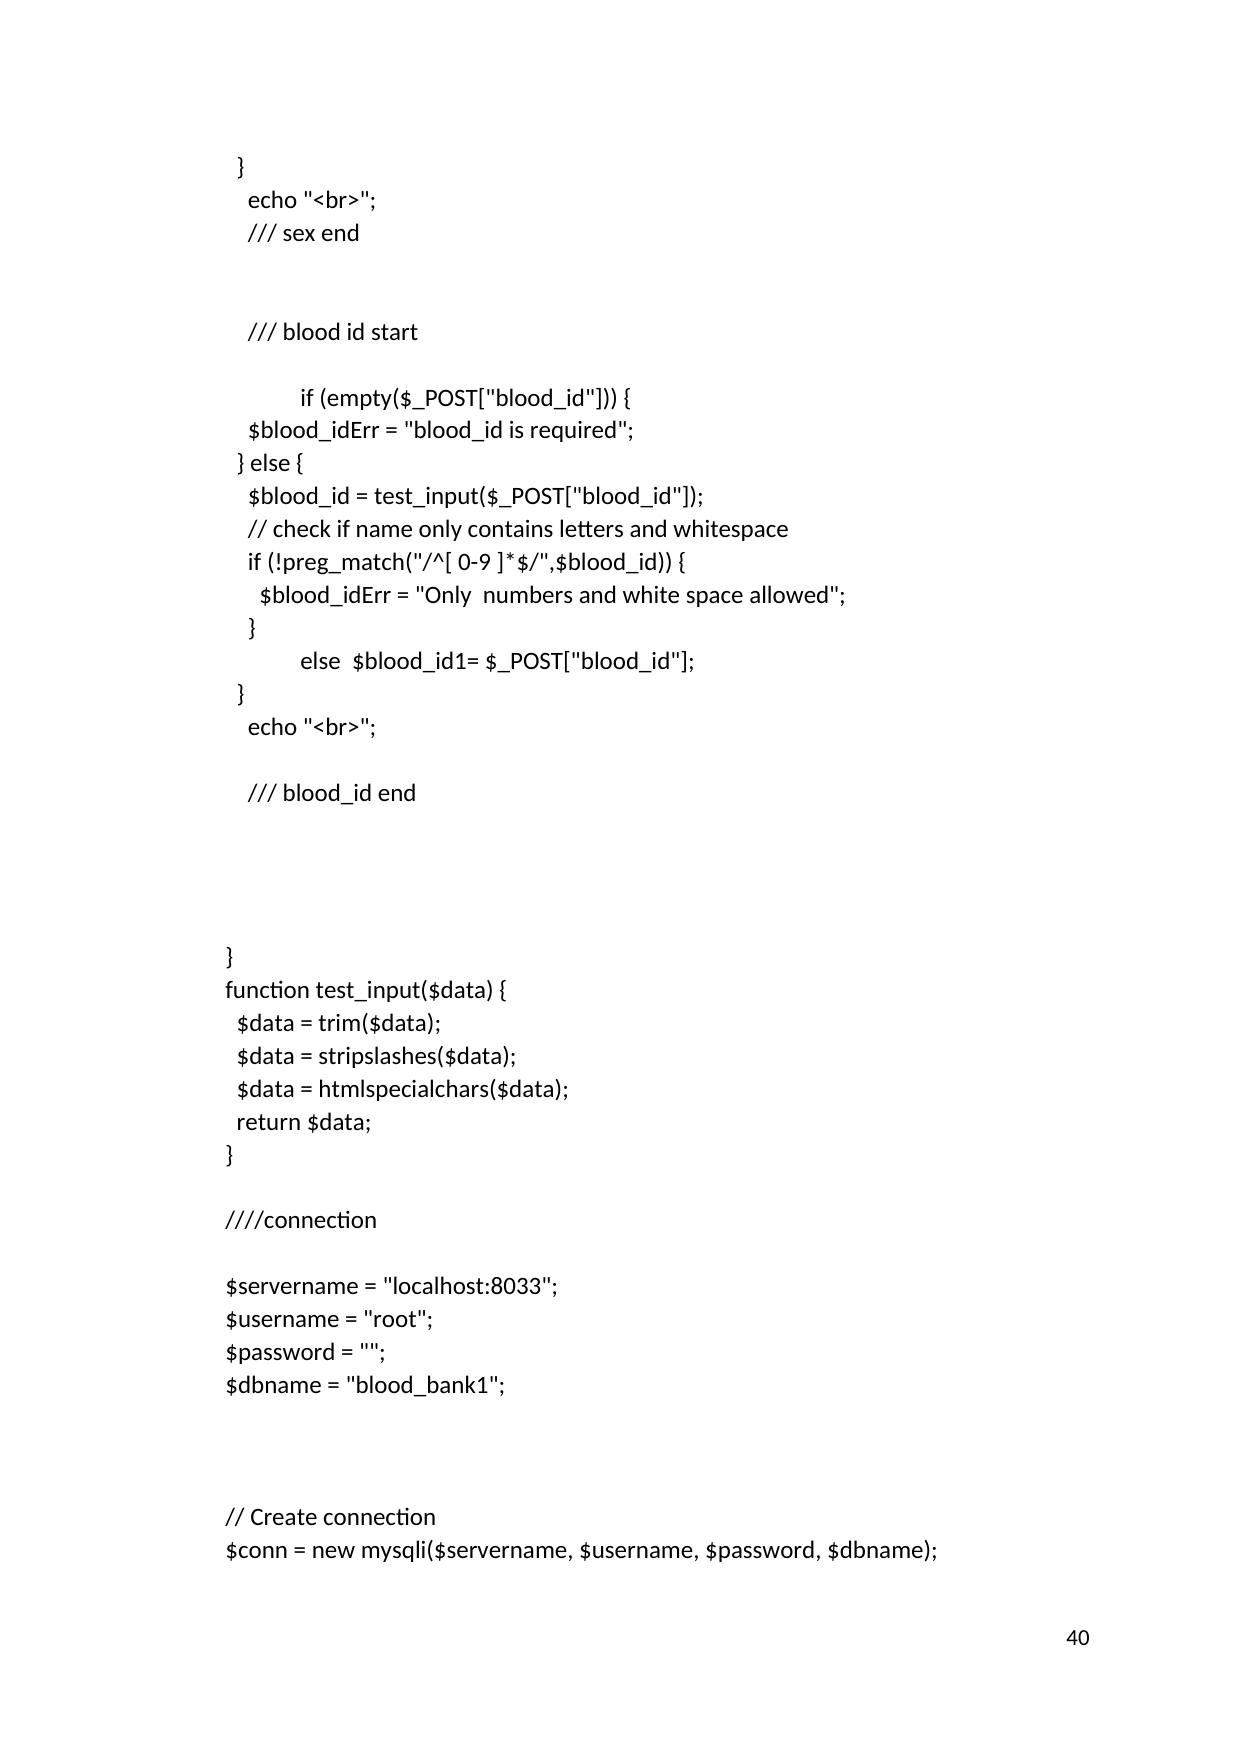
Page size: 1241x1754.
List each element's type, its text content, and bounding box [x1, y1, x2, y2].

list /// blood id start [225, 316, 1089, 346]
list $conn = new mysqli($servername, $username, $password, $dbname); [225, 1534, 1089, 1564]
list ////connection [225, 1204, 1089, 1235]
list } else { [225, 447, 1089, 478]
list } [225, 612, 1089, 643]
list echo "<br>"; [225, 184, 1089, 215]
list $blood_id = test_input($_POST["blood_id"]); [225, 480, 1089, 511]
list $data = stripslashes($data); [225, 1040, 1089, 1071]
list echo "<br>"; [225, 711, 1089, 741]
list $blood_idErr = "blood_id is required"; [225, 414, 1089, 445]
list return $data; [225, 1106, 1089, 1136]
list } [225, 678, 1089, 708]
list } [225, 151, 1089, 182]
list $username = "root"; [225, 1303, 1089, 1334]
list if (!preg_match("/^[ 0-9 ]*$/",$blood_id)) { [225, 546, 1089, 577]
list /// sex end [225, 217, 1089, 248]
list $dbname = "blood_bank1"; [225, 1369, 1089, 1400]
list /// blood_id end [225, 777, 1089, 807]
list else $blood_id1= $_POST["blood_id"]; [225, 645, 1089, 676]
list $blood_idErr = "Only numbers and white space allowed"; [225, 579, 1089, 610]
list // check if name only contains letters and whitespace [225, 513, 1089, 544]
list } [225, 1139, 1089, 1169]
list $servername = "localhost:8033"; [225, 1270, 1089, 1301]
list $data = trim($data); [225, 1007, 1089, 1038]
list if (empty($_POST["blood_id"])) { [225, 382, 1089, 412]
list // Create connection [225, 1501, 1089, 1531]
list $data = htmlspecialchars($data); [225, 1073, 1089, 1103]
list $password = ""; [225, 1336, 1089, 1367]
list } [225, 941, 1089, 972]
list function test_input($data) { [225, 974, 1089, 1005]
